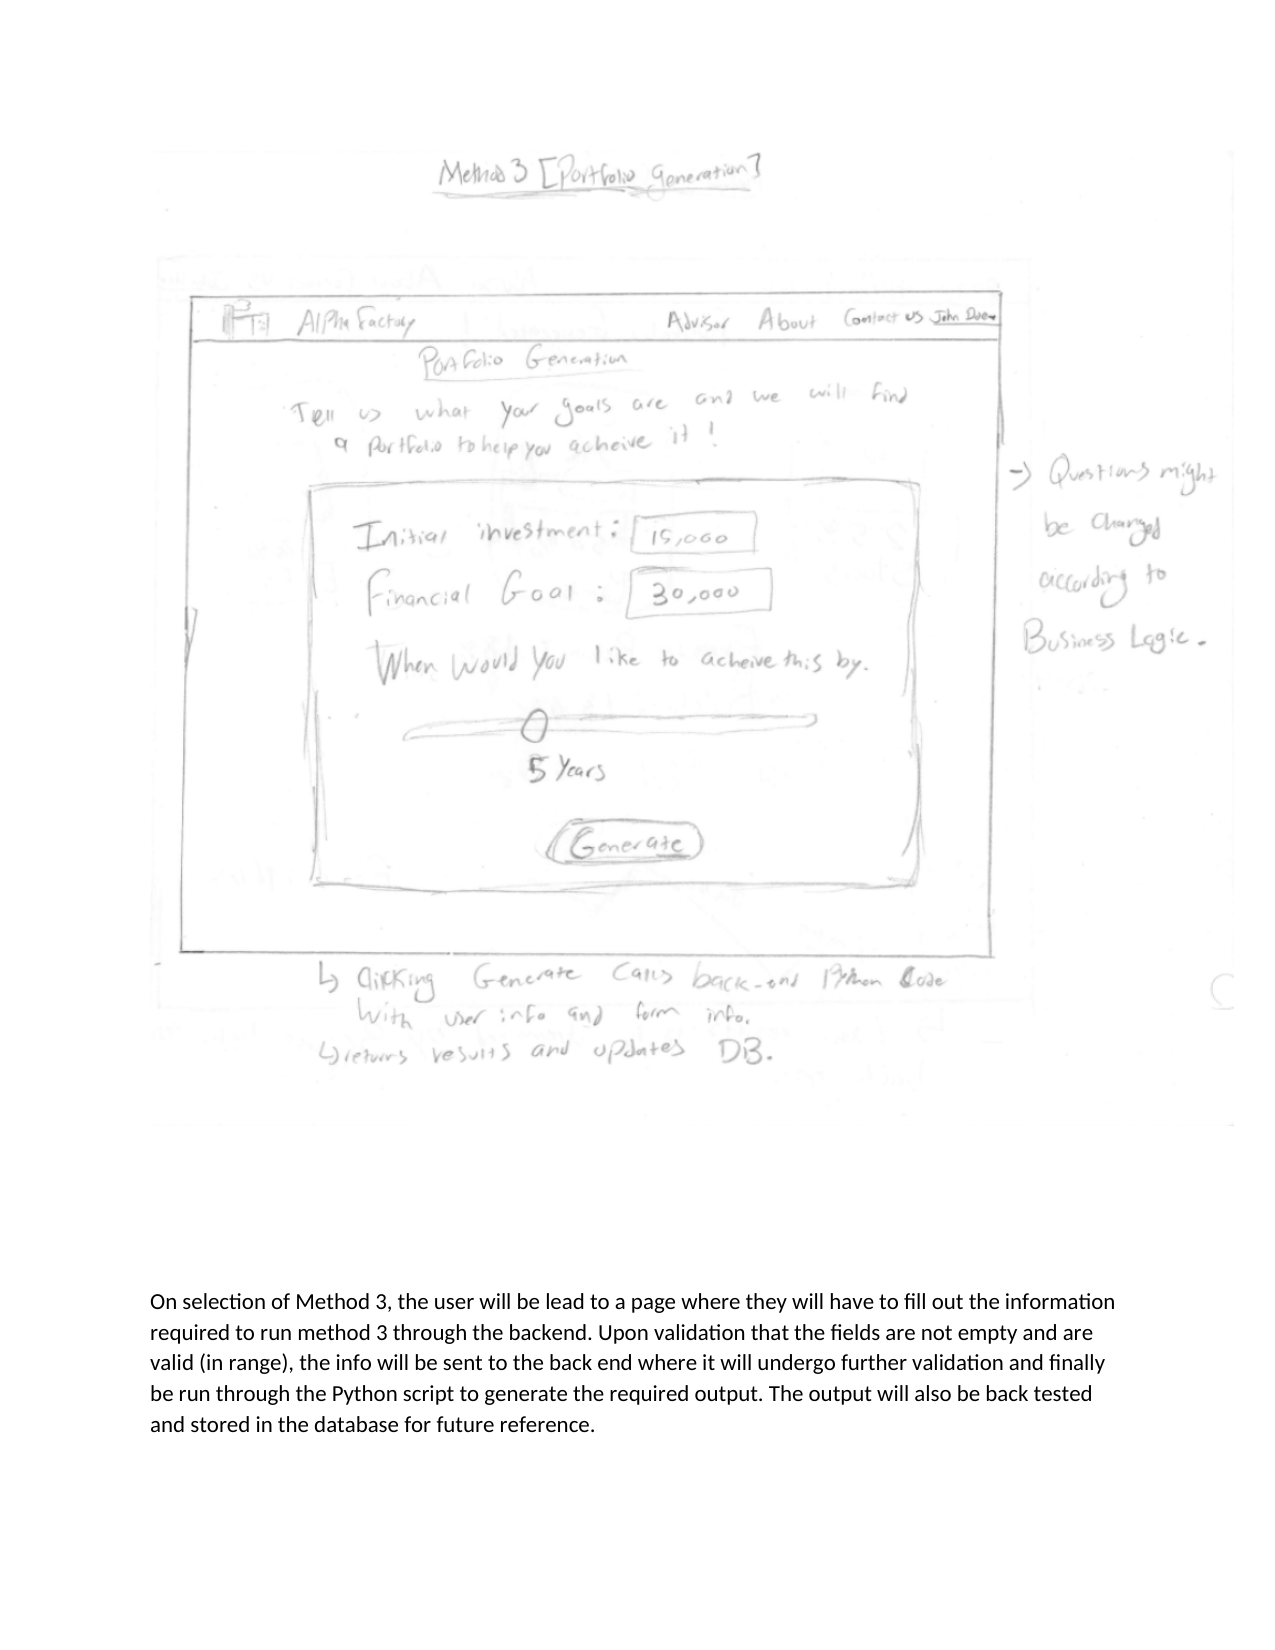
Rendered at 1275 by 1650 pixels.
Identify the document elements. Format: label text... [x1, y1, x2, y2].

text On selection of Method 3, the user will be lead to a page where they will have to fill out the information required to run method 3 through the backend. Upon validation that the fields are not empty and are valid (in range), the info will be sent to the back end where it will undergo further validation and finally be run through the Python script to generate the required output. The output will also be back tested and stored in the database for future reference. [150, 1287, 1125, 1438]
